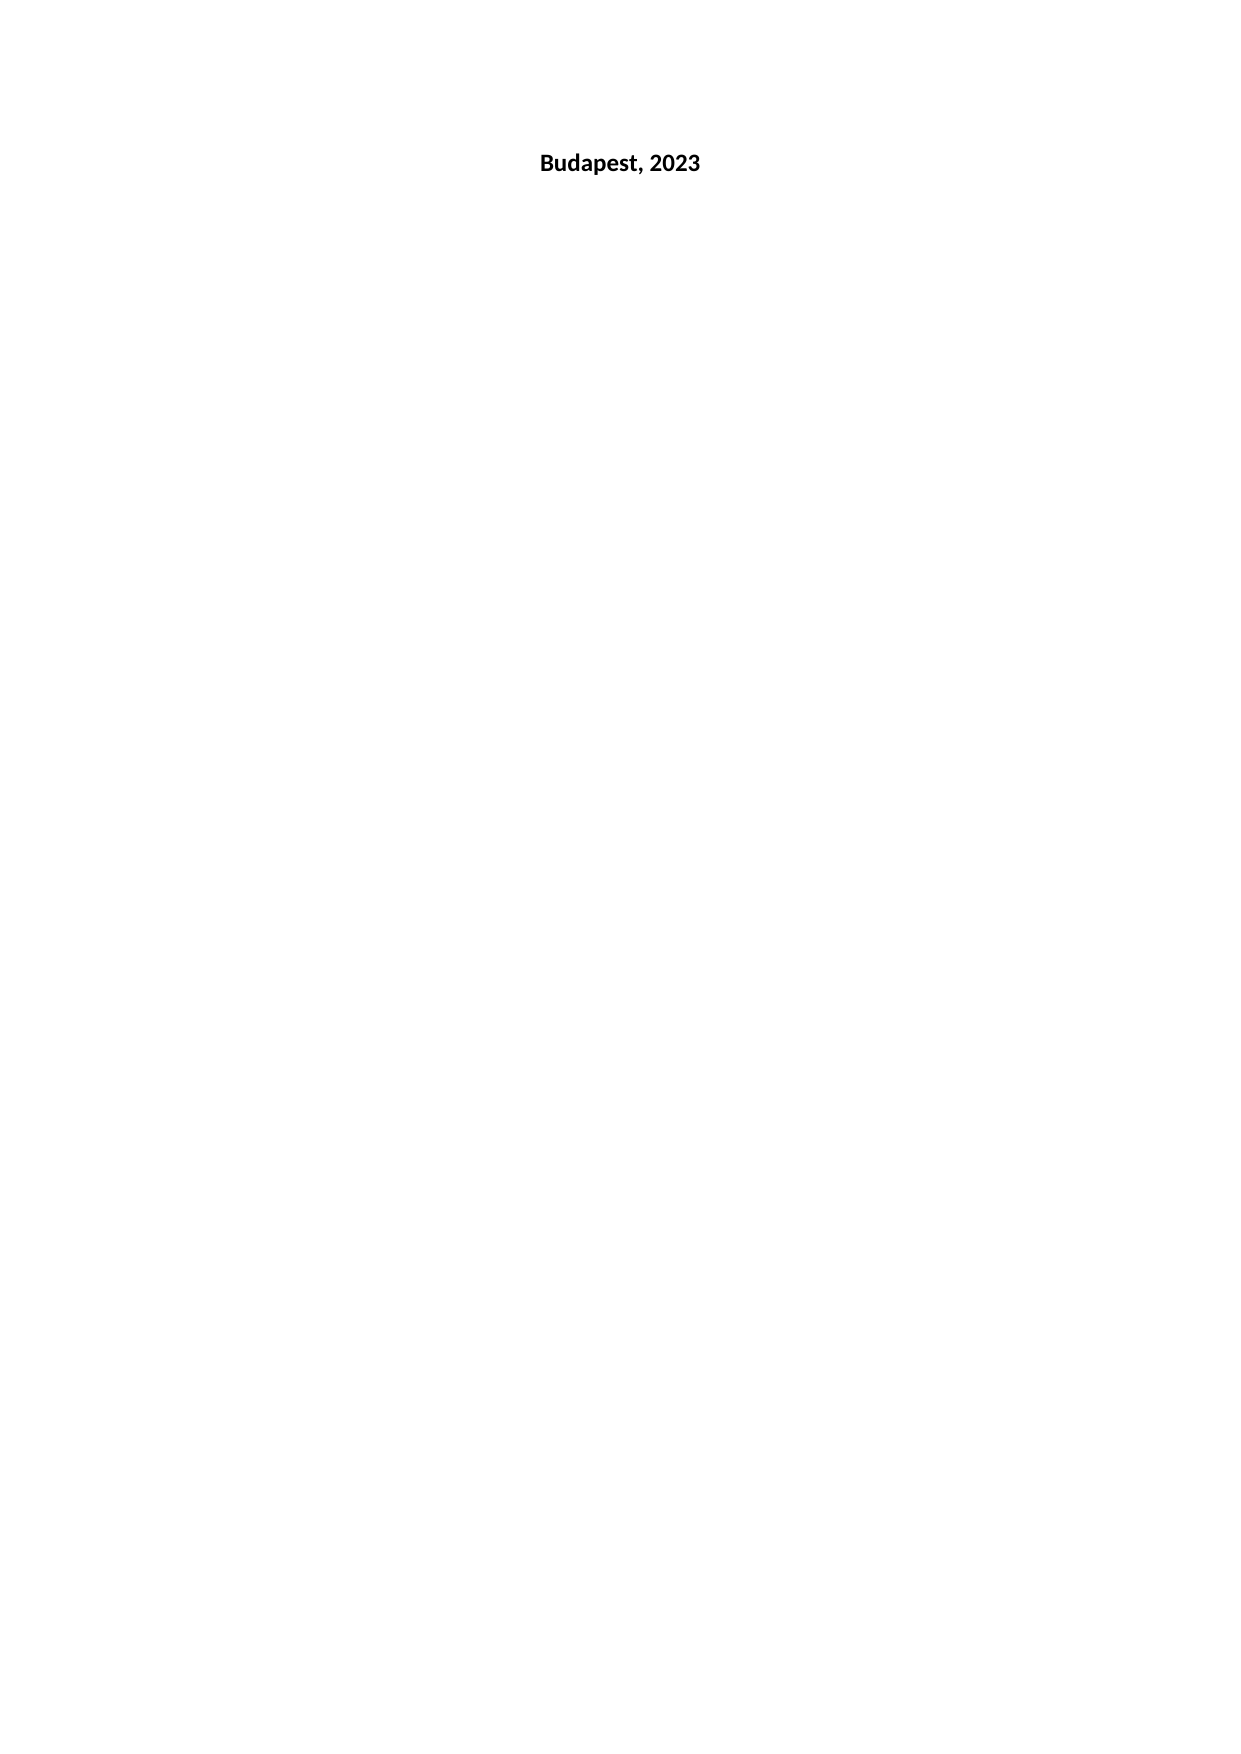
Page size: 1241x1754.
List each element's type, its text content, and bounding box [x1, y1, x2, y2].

text Budapest, 2023 [148, 148, 1093, 178]
